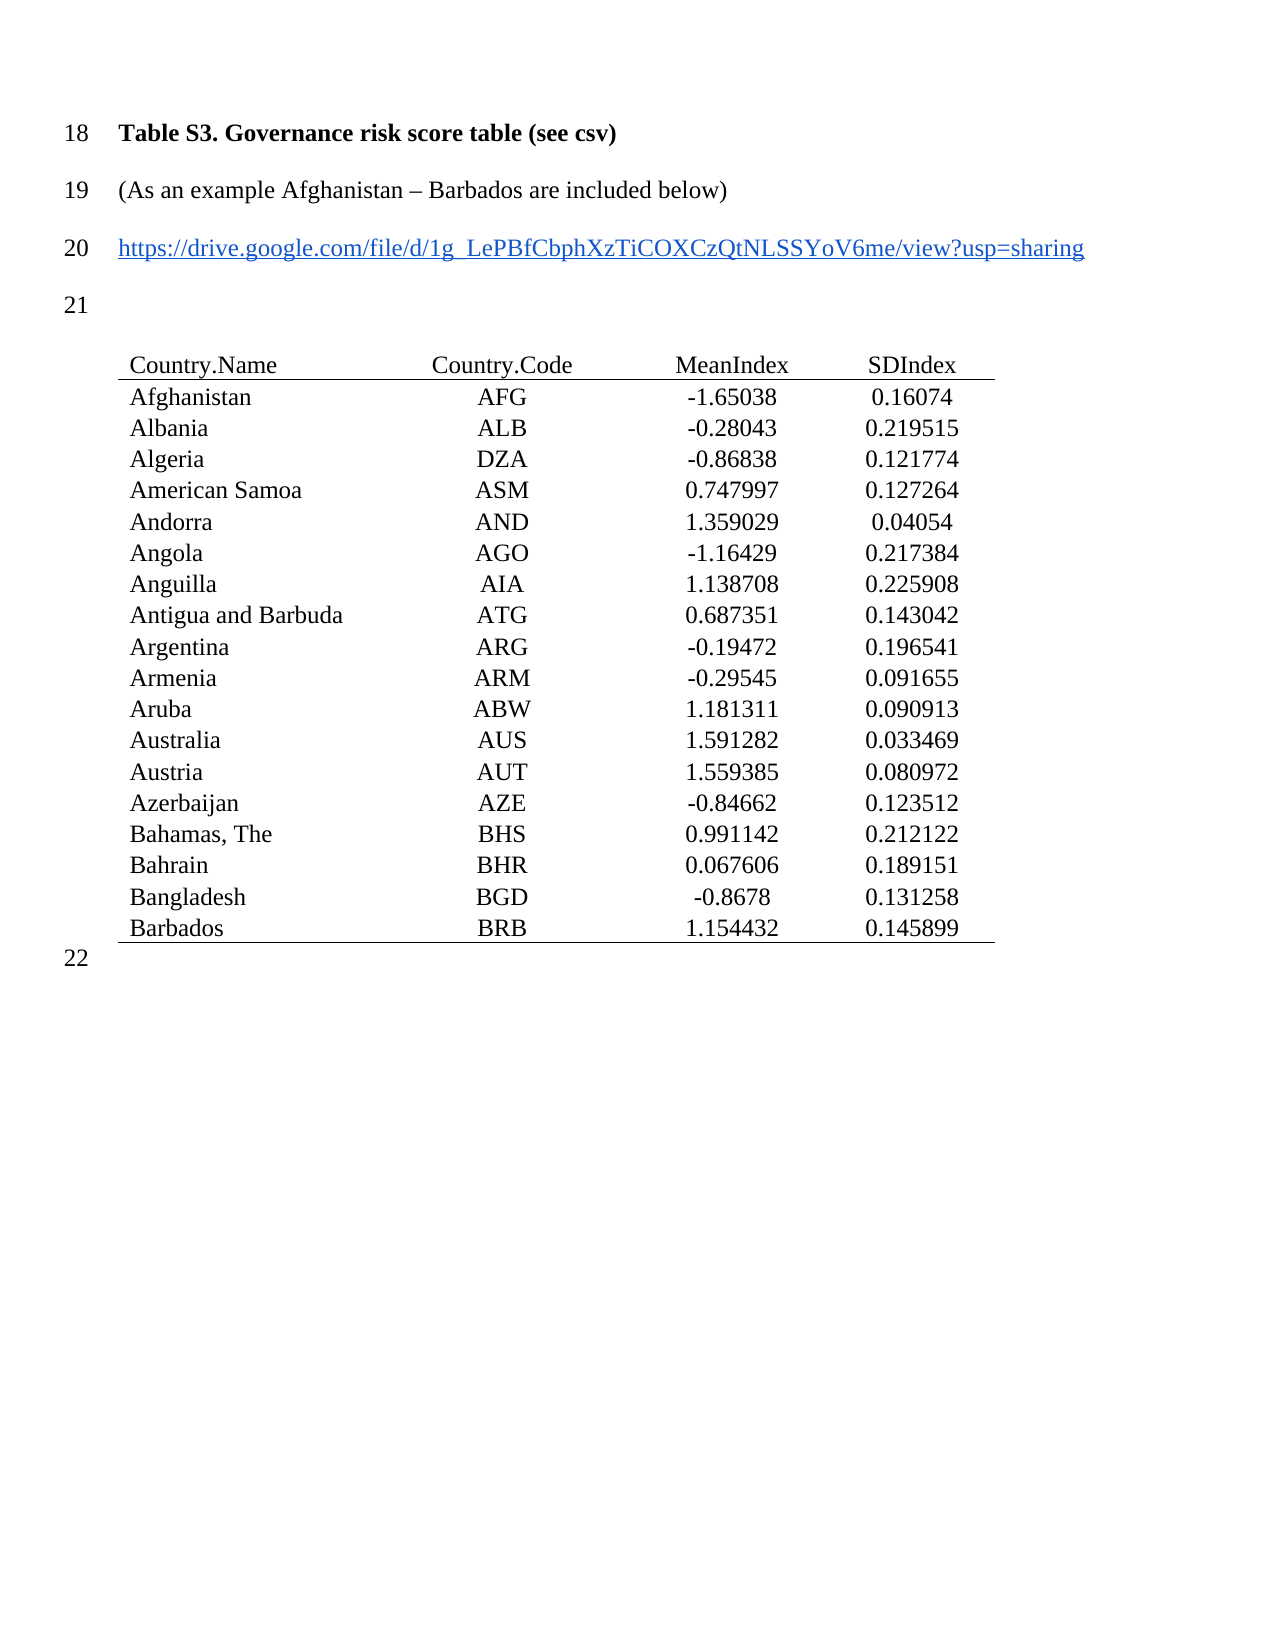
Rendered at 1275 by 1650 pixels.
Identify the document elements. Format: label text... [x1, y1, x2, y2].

table_cell 0.143042 [829, 598, 995, 629]
table_cell AIA [369, 567, 635, 598]
table_cell AND [369, 504, 635, 536]
table_cell Bahrain [118, 848, 369, 879]
table_cell Angola [118, 536, 369, 567]
table_cell Armenia [118, 661, 369, 692]
table_cell Barbados [118, 911, 369, 942]
table_cell 0.080972 [829, 754, 995, 786]
table_cell Bangladesh [118, 879, 369, 911]
table_cell BGD [369, 879, 635, 911]
table_cell 0.16074 [829, 380, 995, 411]
table_cell 0.687351 [635, 598, 829, 629]
table_cell 0.189151 [829, 848, 995, 879]
table_cell 0.217384 [829, 536, 995, 567]
table_cell 1.154432 [635, 911, 829, 942]
table_cell 0.747997 [635, 473, 829, 504]
table_cell Albania [118, 411, 369, 442]
table_cell 0.090913 [829, 692, 995, 723]
table_cell -1.16429 [635, 536, 829, 567]
table_cell 1.591282 [635, 723, 829, 754]
table_cell -0.19472 [635, 629, 829, 661]
table_cell Aruba [118, 692, 369, 723]
table_cell 0.145899 [829, 911, 995, 942]
table_cell DZA [369, 442, 635, 473]
table_cell ATG [369, 598, 635, 629]
table_cell Afghanistan [118, 380, 369, 411]
table_header SDIndex [829, 348, 995, 379]
table_cell AUT [369, 754, 635, 786]
table_cell 0.091655 [829, 661, 995, 692]
table_cell BRB [369, 911, 635, 942]
table_cell 0.121774 [829, 442, 995, 473]
table_cell Antigua and Barbuda [118, 598, 369, 629]
table_cell 0.067606 [635, 848, 829, 879]
table_cell BHR [369, 848, 635, 879]
table_cell 1.181311 [635, 692, 829, 723]
table_cell Andorra [118, 504, 369, 536]
table_cell 0.196541 [829, 629, 995, 661]
table_cell 0.04054 [829, 504, 995, 536]
table_cell 0.991142 [635, 817, 829, 848]
table_cell AUS [369, 723, 635, 754]
table_cell 1.559385 [635, 754, 829, 786]
table_cell Algeria [118, 442, 369, 473]
table_cell 0.127264 [829, 473, 995, 504]
table_cell 0.123512 [829, 786, 995, 817]
table_cell Austria [118, 754, 369, 786]
table_cell AFG [369, 380, 635, 411]
table_cell 0.219515 [829, 411, 995, 442]
table_cell AGO [369, 536, 635, 567]
table_cell 0.212122 [829, 817, 995, 848]
table_cell ABW [369, 692, 635, 723]
table_cell Bahamas, The [118, 817, 369, 848]
table_cell ARG [369, 629, 635, 661]
table_cell AZE [369, 786, 635, 817]
table_cell 1.359029 [635, 504, 829, 536]
table_cell ALB [369, 411, 635, 442]
text (As an example Afghanistan – Barbados are included below) https://drive.google.com/file/d/1g_LePBfCbphXzTiCOXCzQtNLSSYoV6me/view?usp=sharing [118, 176, 1157, 262]
table_cell Argentina [118, 629, 369, 661]
table_cell ARM [369, 661, 635, 692]
table_header Country.Code [369, 348, 635, 379]
table_cell BHS [369, 817, 635, 848]
table_cell 0.033469 [829, 723, 995, 754]
table_header MeanIndex [635, 348, 829, 379]
table_cell -0.84662 [635, 786, 829, 817]
text Table S3. Governance risk score table (see csv) [118, 118, 1157, 147]
table_cell -0.8678 [635, 879, 829, 911]
table_header Country.Name [118, 348, 369, 379]
table_cell American Samoa [118, 473, 369, 504]
table_cell Australia [118, 723, 369, 754]
table_cell 0.225908 [829, 567, 995, 598]
table_cell Anguilla [118, 567, 369, 598]
table_cell 1.138708 [635, 567, 829, 598]
table_cell -0.29545 [635, 661, 829, 692]
table_cell -0.86838 [635, 442, 829, 473]
table_cell -0.28043 [635, 411, 829, 442]
table_cell -1.65038 [635, 380, 829, 411]
table_cell Azerbaijan [118, 786, 369, 817]
table_cell 0.131258 [829, 879, 995, 911]
table_cell ASM [369, 473, 635, 504]
